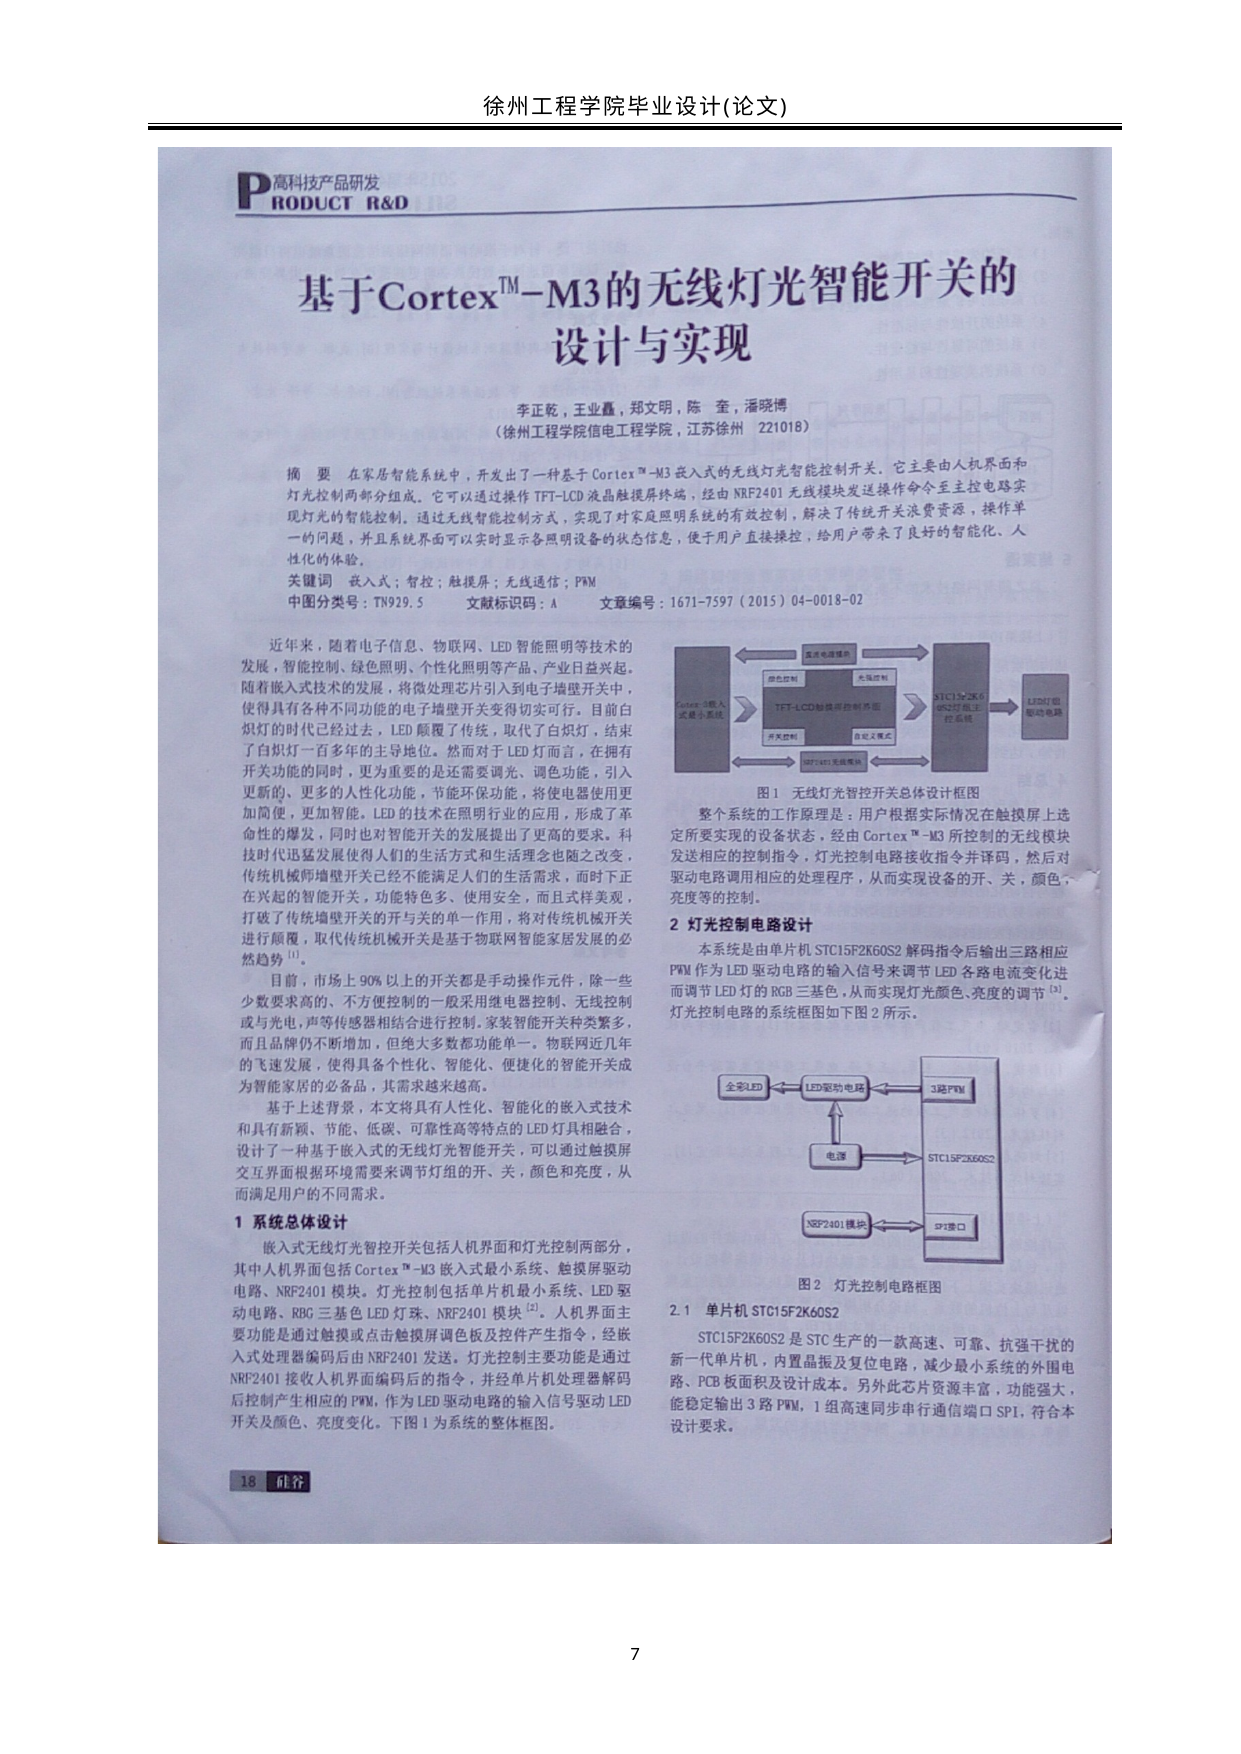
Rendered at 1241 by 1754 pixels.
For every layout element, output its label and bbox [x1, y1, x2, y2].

picture [157, 147, 1112, 1544]
